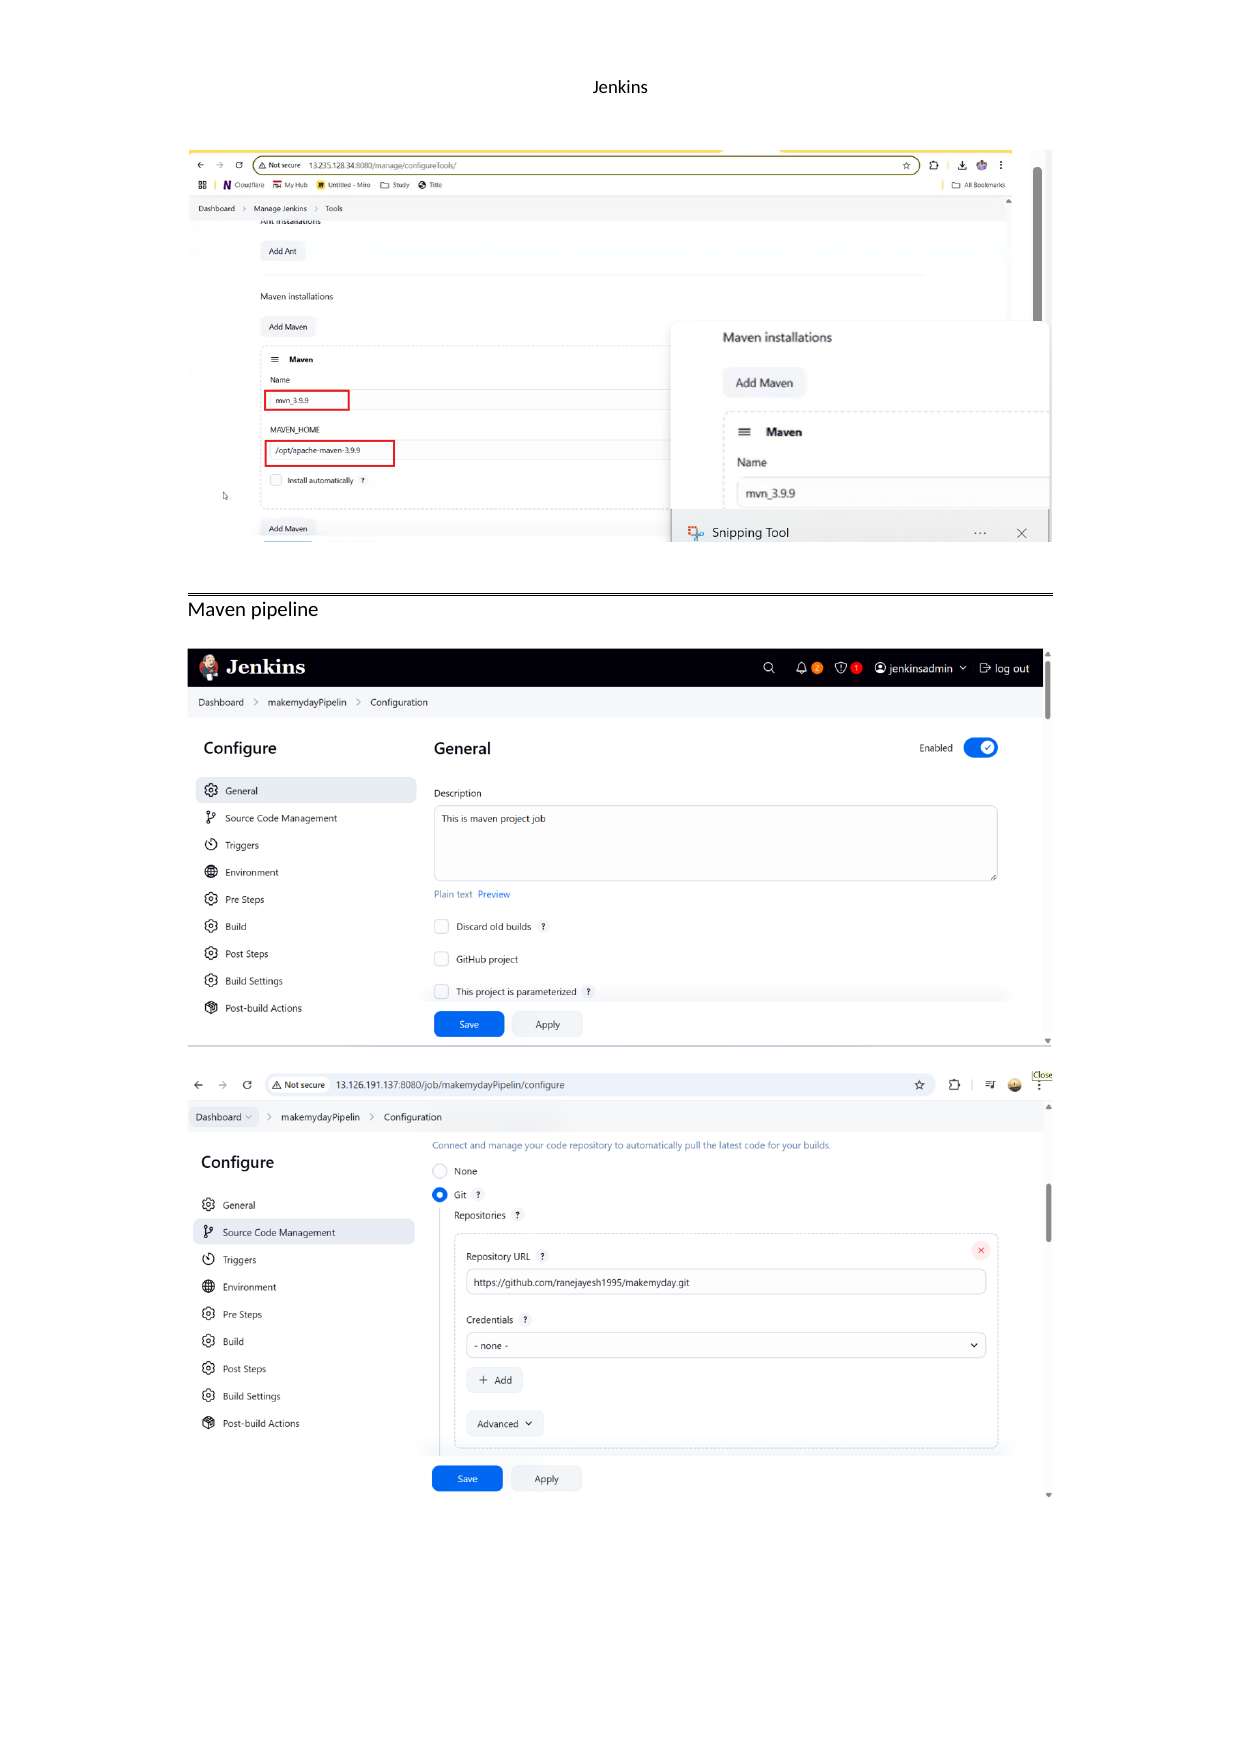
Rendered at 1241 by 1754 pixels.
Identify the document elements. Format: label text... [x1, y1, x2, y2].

picture [187, 150, 1052, 542]
picture [187, 646, 1052, 1047]
picture [187, 1071, 1053, 1497]
text Maven pipeline [187, 596, 1053, 621]
